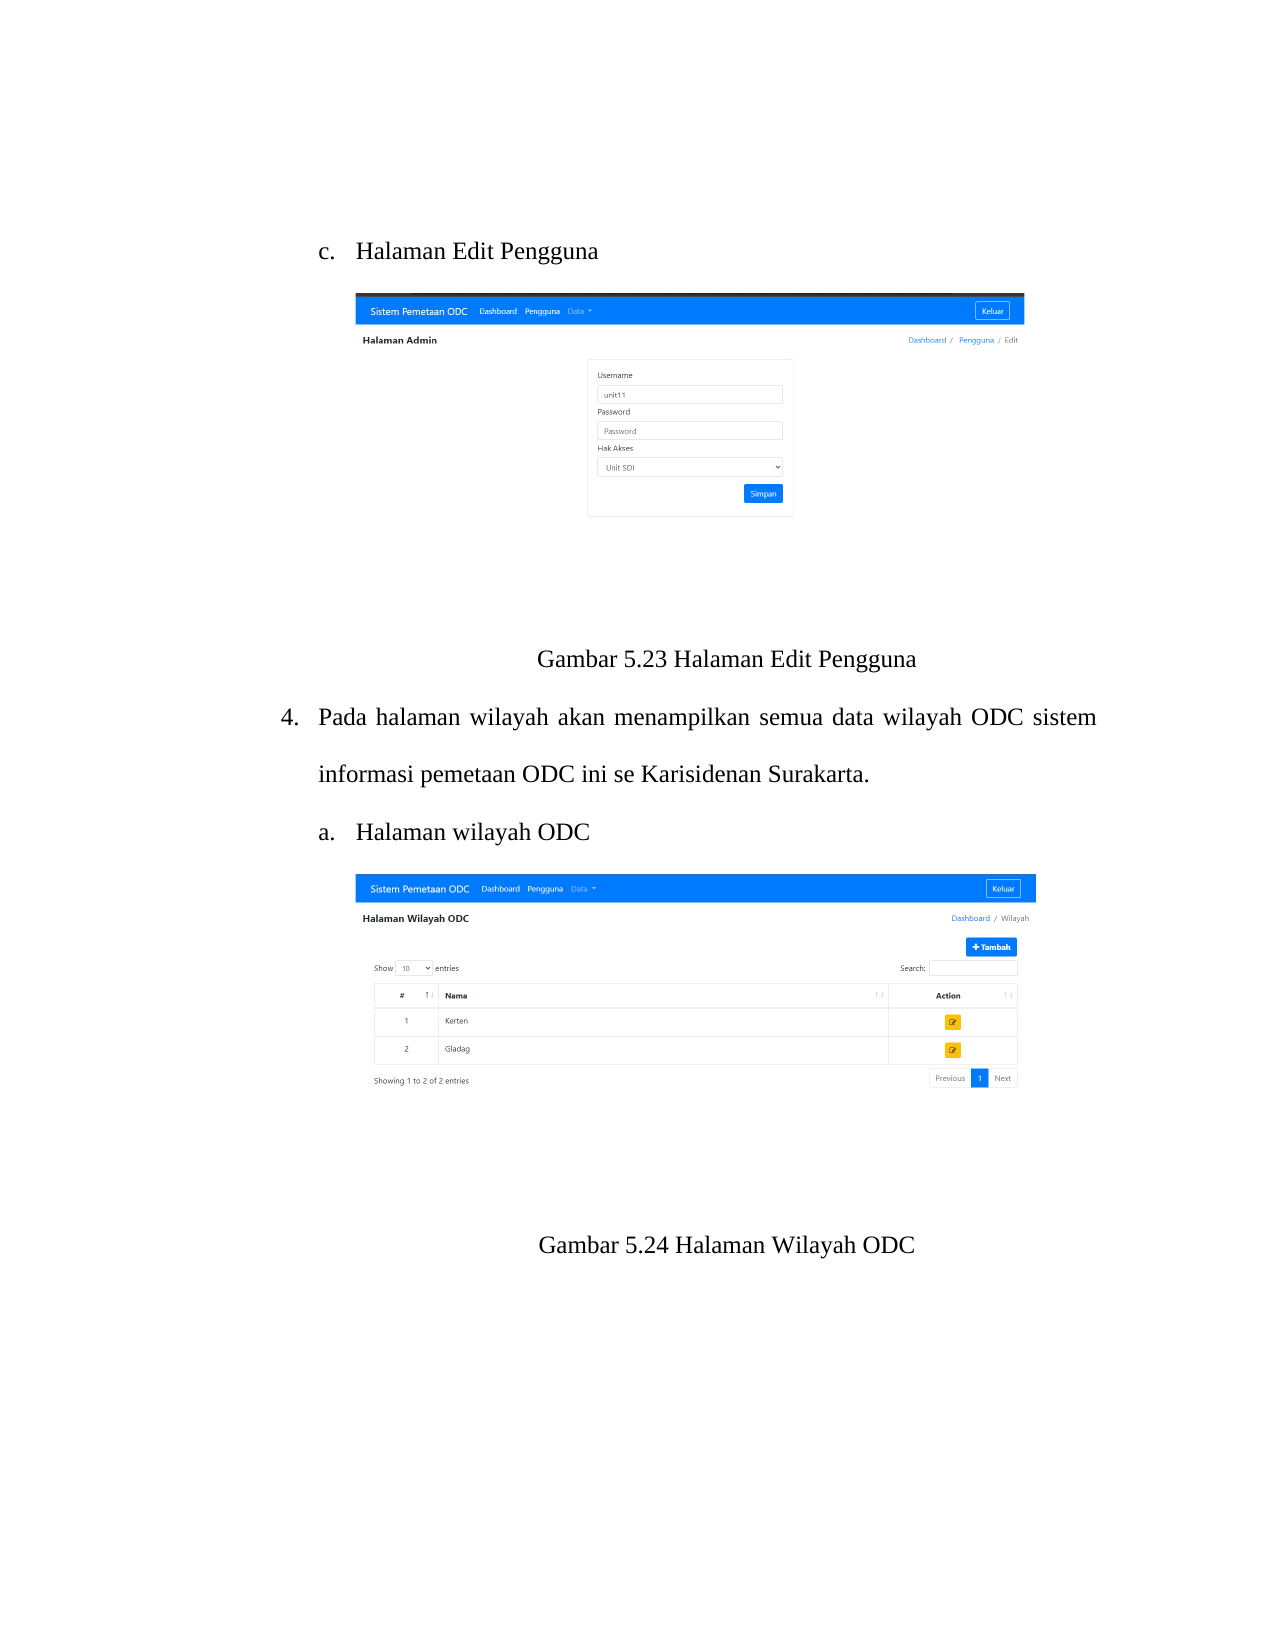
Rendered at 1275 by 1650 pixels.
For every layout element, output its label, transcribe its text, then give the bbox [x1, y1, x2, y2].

list Halaman Edit Pengguna [318, 236, 1098, 265]
picture [355, 293, 1025, 617]
list Gambar 5.24 Halaman Wilayah ODC [356, 1231, 1098, 1259]
list Halaman wilayah ODC [318, 817, 1098, 846]
picture [355, 874, 1036, 1203]
list Pada halaman wilayah akan menampilkan semua data wilayah ODC sistem informasi pemetaan ODC ini se Karisidenan Surakarta. [281, 702, 1098, 788]
list Gambar 5.23 Halaman Edit Pengguna [356, 644, 1098, 673]
